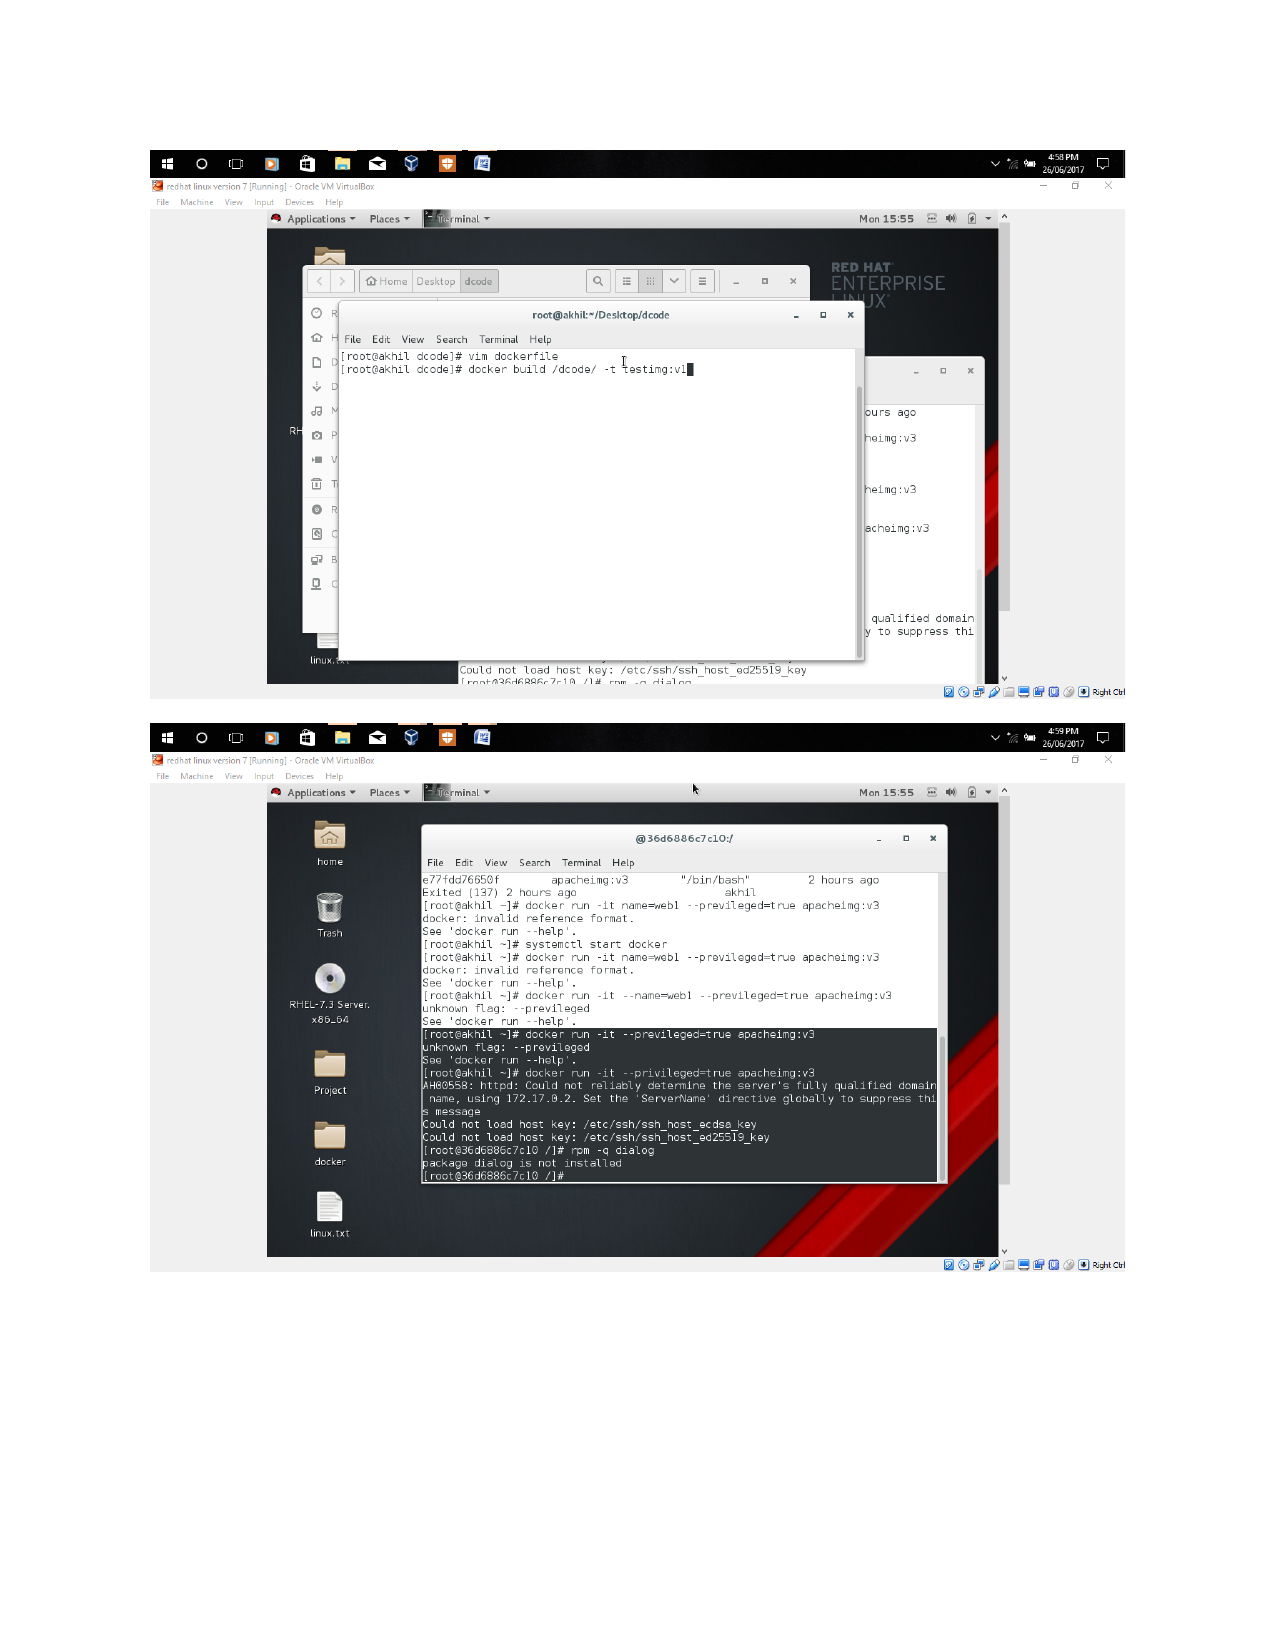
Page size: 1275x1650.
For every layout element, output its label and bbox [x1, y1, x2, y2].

picture [150, 150, 1125, 699]
picture [150, 723, 1125, 1272]
